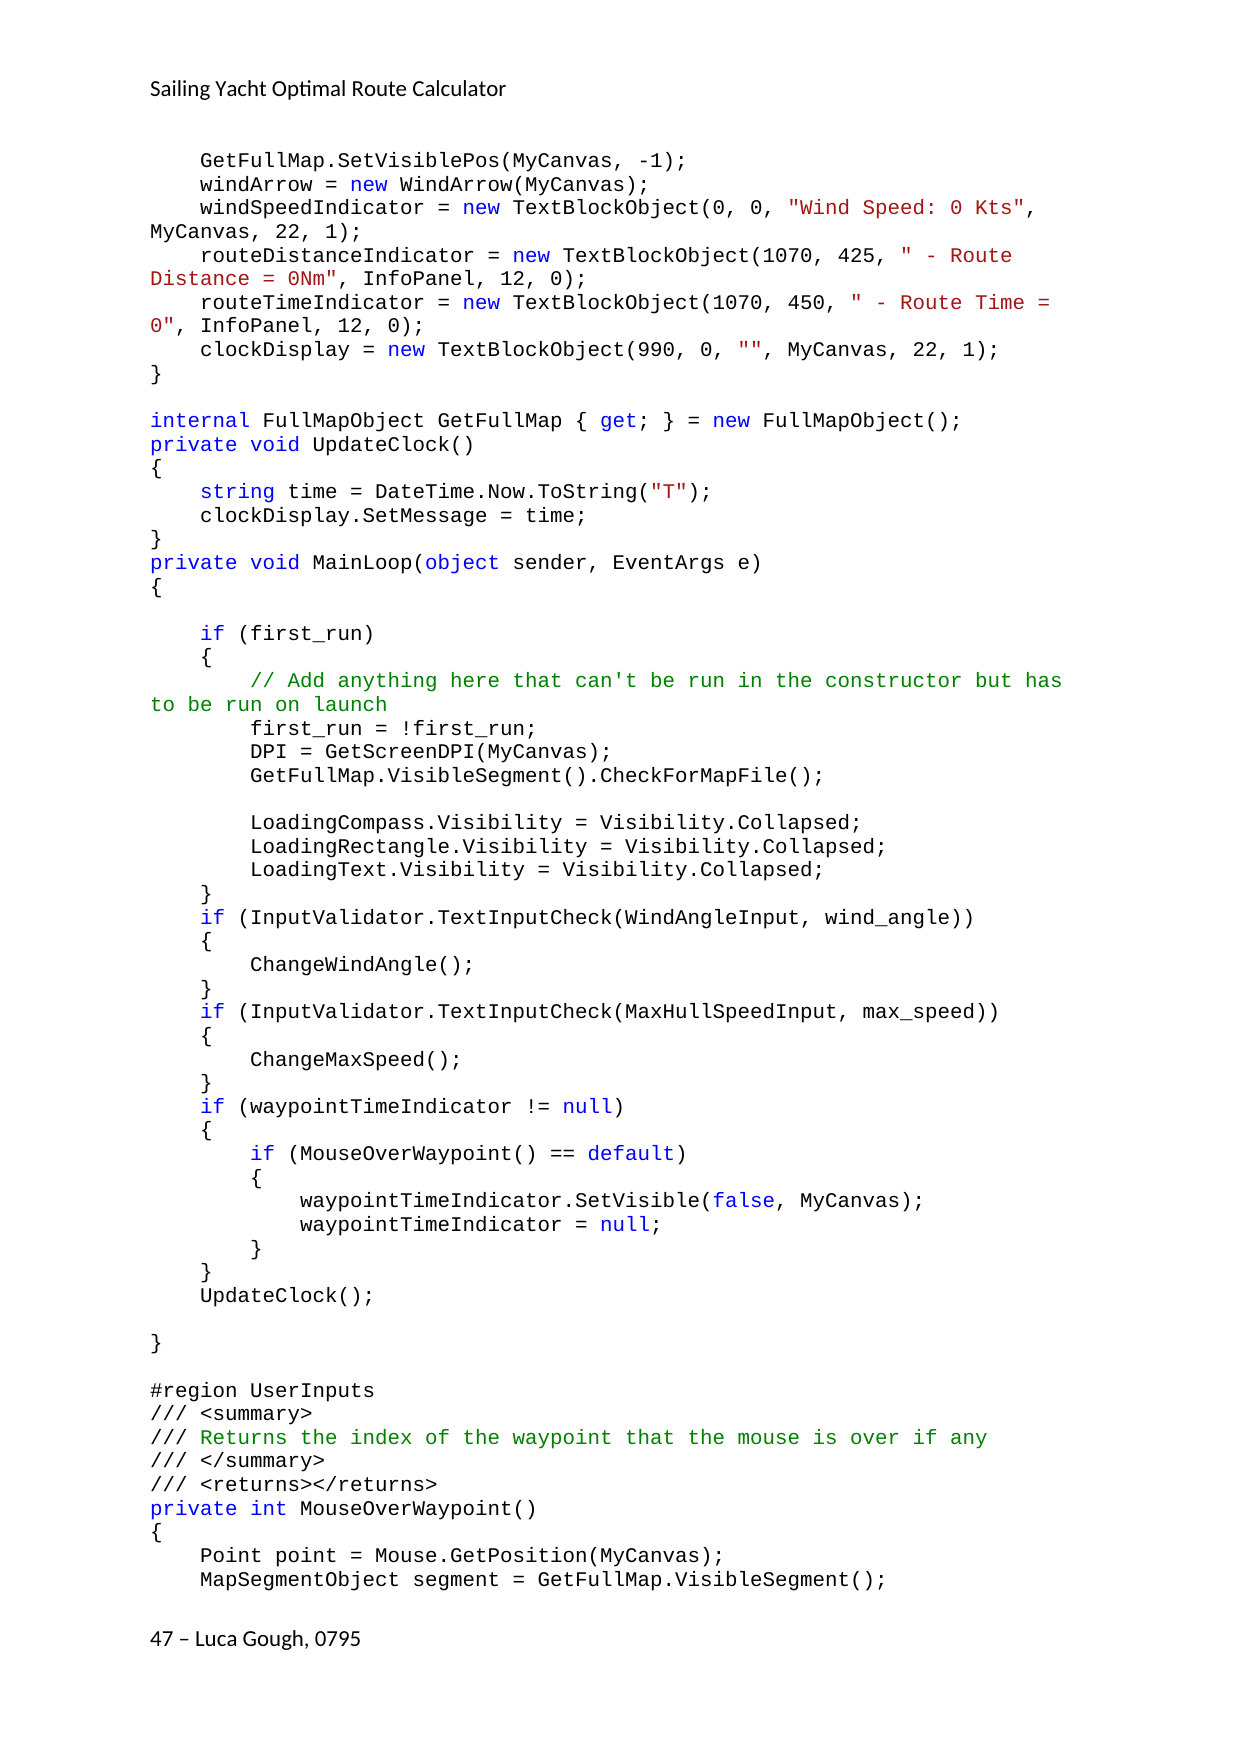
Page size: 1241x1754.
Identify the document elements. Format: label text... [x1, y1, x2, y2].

text { [150, 1119, 1090, 1143]
text windSpeedIndicator = new TextBlockObject(0, 0, "Wind Speed: 0 Kts", MyCanvas, 22, 1); [150, 197, 1090, 244]
text clockDisplay.SetMessage = time; [150, 505, 1090, 528]
text LoadingCompass.Visibility = Visibility.Collapsed; [150, 812, 1090, 836]
text } [150, 528, 1090, 552]
text internal FullMapObject GetFullMap { get; } = new FullMapObject(); [150, 410, 1090, 434]
text private void UpdateClock() [150, 434, 1090, 457]
text // Add anything here that can't be run in the constructor but has to be run on launch [150, 670, 1090, 717]
text UpdateClock(); [150, 1285, 1090, 1309]
text } [150, 1238, 1090, 1261]
text { [150, 1025, 1090, 1048]
text private void MainLoop(object sender, EventArgs e) [150, 552, 1090, 576]
text { [150, 1521, 1090, 1545]
text routeTimeIndicator = new TextBlockObject(1070, 450, " - Route Time = 0", InfoPanel, 12, 0); [150, 292, 1090, 339]
text } [150, 1072, 1090, 1096]
text clockDisplay = new TextBlockObject(990, 0, "", MyCanvas, 22, 1); [150, 339, 1090, 363]
text waypointTimeIndicator = null; [150, 1214, 1090, 1238]
text if (waypointTimeIndicator != null) [150, 1096, 1090, 1119]
text first_run = !first_run; [150, 717, 1090, 741]
text ChangeMaxSpeed(); [150, 1048, 1090, 1072]
text /// Returns the index of the waypoint that the mouse is over if any [150, 1427, 1090, 1451]
text LoadingText.Visibility = Visibility.Collapsed; [150, 859, 1090, 883]
text if (InputValidator.TextInputCheck(WindAngleInput, wind_angle)) [150, 907, 1090, 930]
text { [150, 647, 1090, 670]
text GetFullMap.VisibleSegment().CheckForMapFile(); [150, 765, 1090, 788]
text #region UserInputs [150, 1379, 1090, 1403]
text if (InputValidator.TextInputCheck(MaxHullSpeedInput, max_speed)) [150, 1001, 1090, 1025]
text } [150, 1261, 1090, 1285]
text /// </summary> [150, 1451, 1090, 1474]
text /// <summary> [150, 1403, 1090, 1427]
text } [150, 978, 1090, 1001]
text if (MouseOverWaypoint() == default) [150, 1143, 1090, 1167]
text { [150, 576, 1090, 599]
text } [150, 363, 1090, 386]
text MapSegmentObject segment = GetFullMap.VisibleSegment(); [150, 1569, 1090, 1592]
text waypointTimeIndicator.SetVisible(false, MyCanvas); [150, 1190, 1090, 1214]
text { [150, 1167, 1090, 1190]
text } [150, 1332, 1090, 1356]
text routeDistanceIndicator = new TextBlockObject(1070, 425, " - Route Distance = 0Nm", InfoPanel, 12, 0); [150, 244, 1090, 292]
text ChangeWindAngle(); [150, 954, 1090, 978]
text /// <returns></returns> [150, 1474, 1090, 1498]
text if (first_run) [150, 623, 1090, 647]
text Point point = Mouse.GetPosition(MyCanvas); [150, 1545, 1090, 1569]
text GetFullMap.SetVisiblePos(MyCanvas, -1); [150, 150, 1090, 174]
text windArrow = new WindArrow(MyCanvas); [150, 174, 1090, 197]
text LoadingRectangle.Visibility = Visibility.Collapsed; [150, 836, 1090, 859]
text private int MouseOverWaypoint() [150, 1498, 1090, 1521]
text { [150, 930, 1090, 954]
text { [150, 457, 1090, 481]
text } [150, 883, 1090, 907]
text string time = DateTime.Now.ToString("T"); [150, 481, 1090, 505]
text DPI = GetScreenDPI(MyCanvas); [150, 741, 1090, 765]
